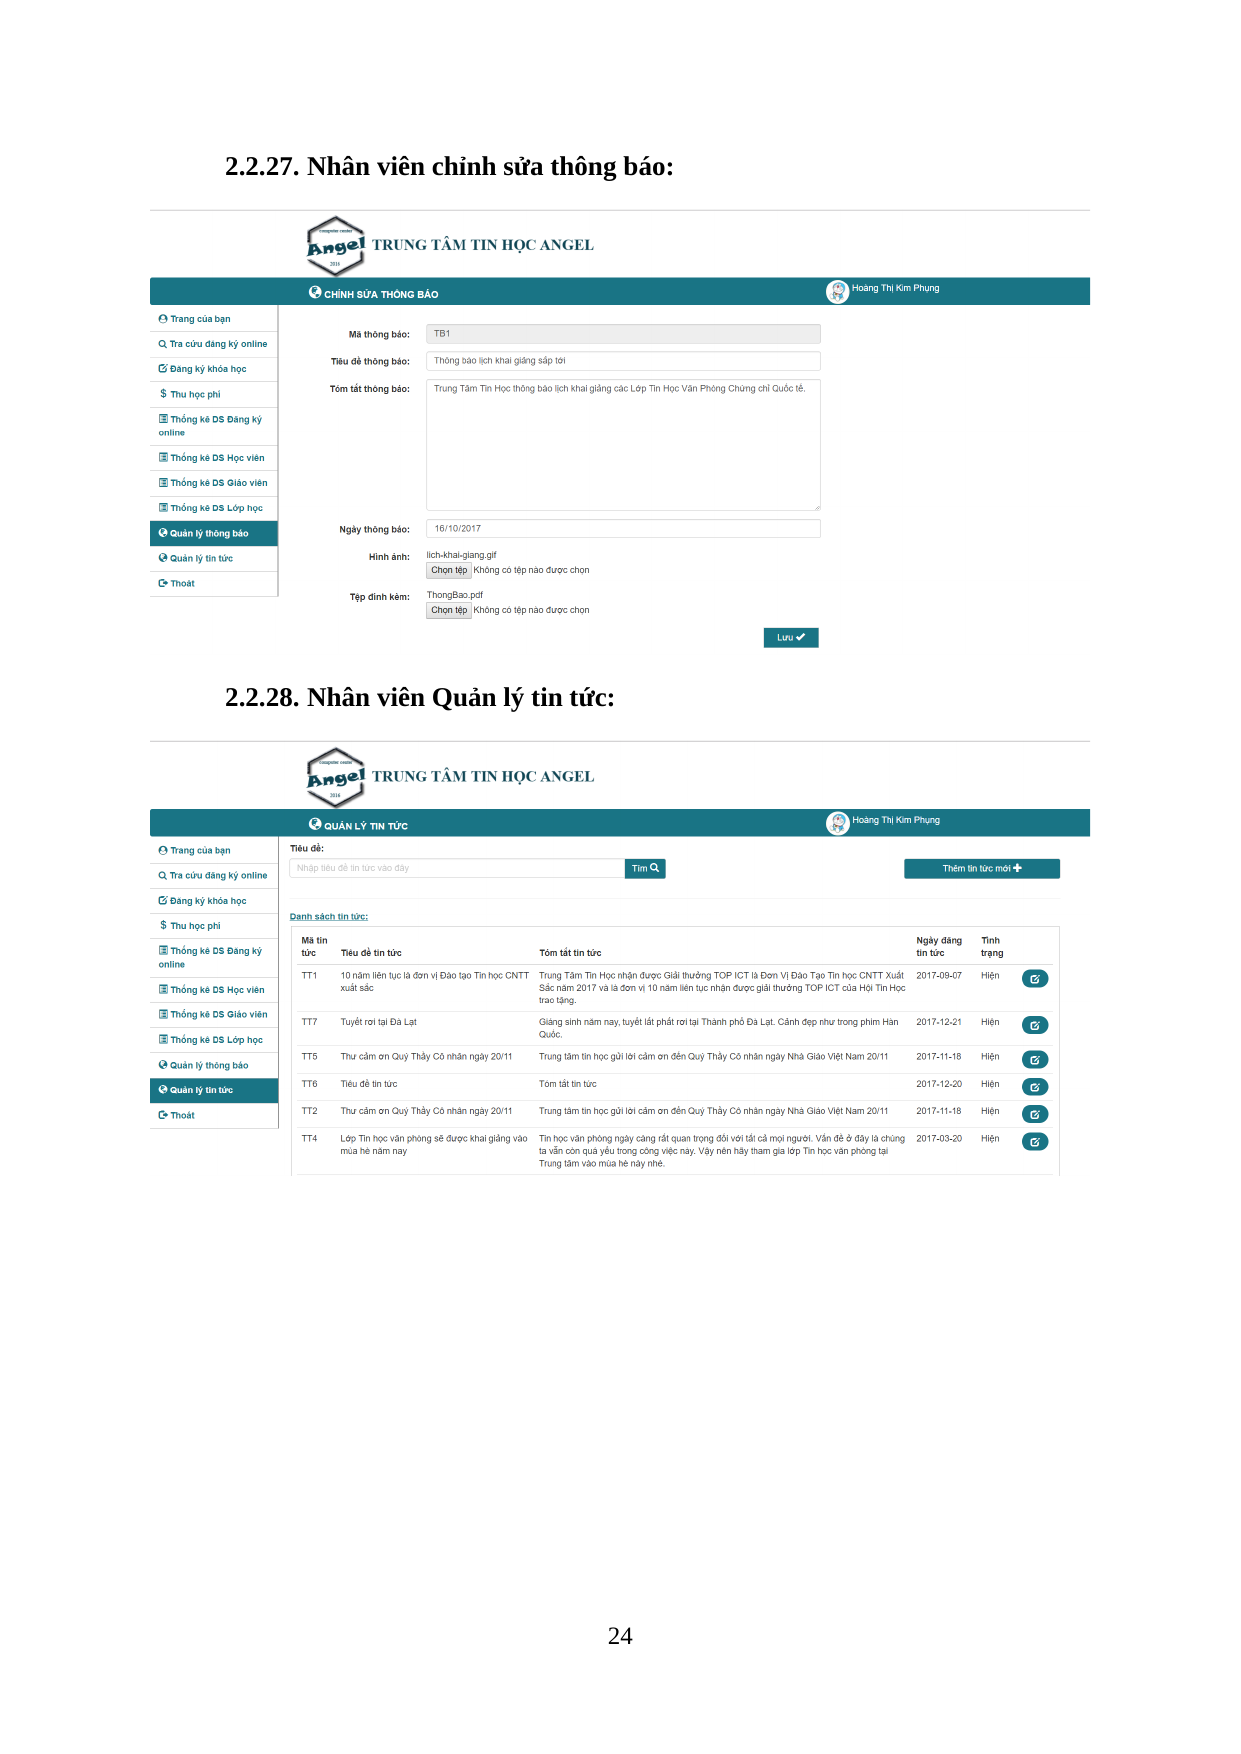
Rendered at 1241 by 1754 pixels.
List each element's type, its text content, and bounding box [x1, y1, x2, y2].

picture [150, 740, 1091, 1176]
picture [150, 209, 1091, 655]
subtitle Nhân viên chỉnh sửa thông báo: [225, 150, 1090, 181]
subtitle Nhân viên Quản lý tin tức: [225, 681, 1090, 712]
